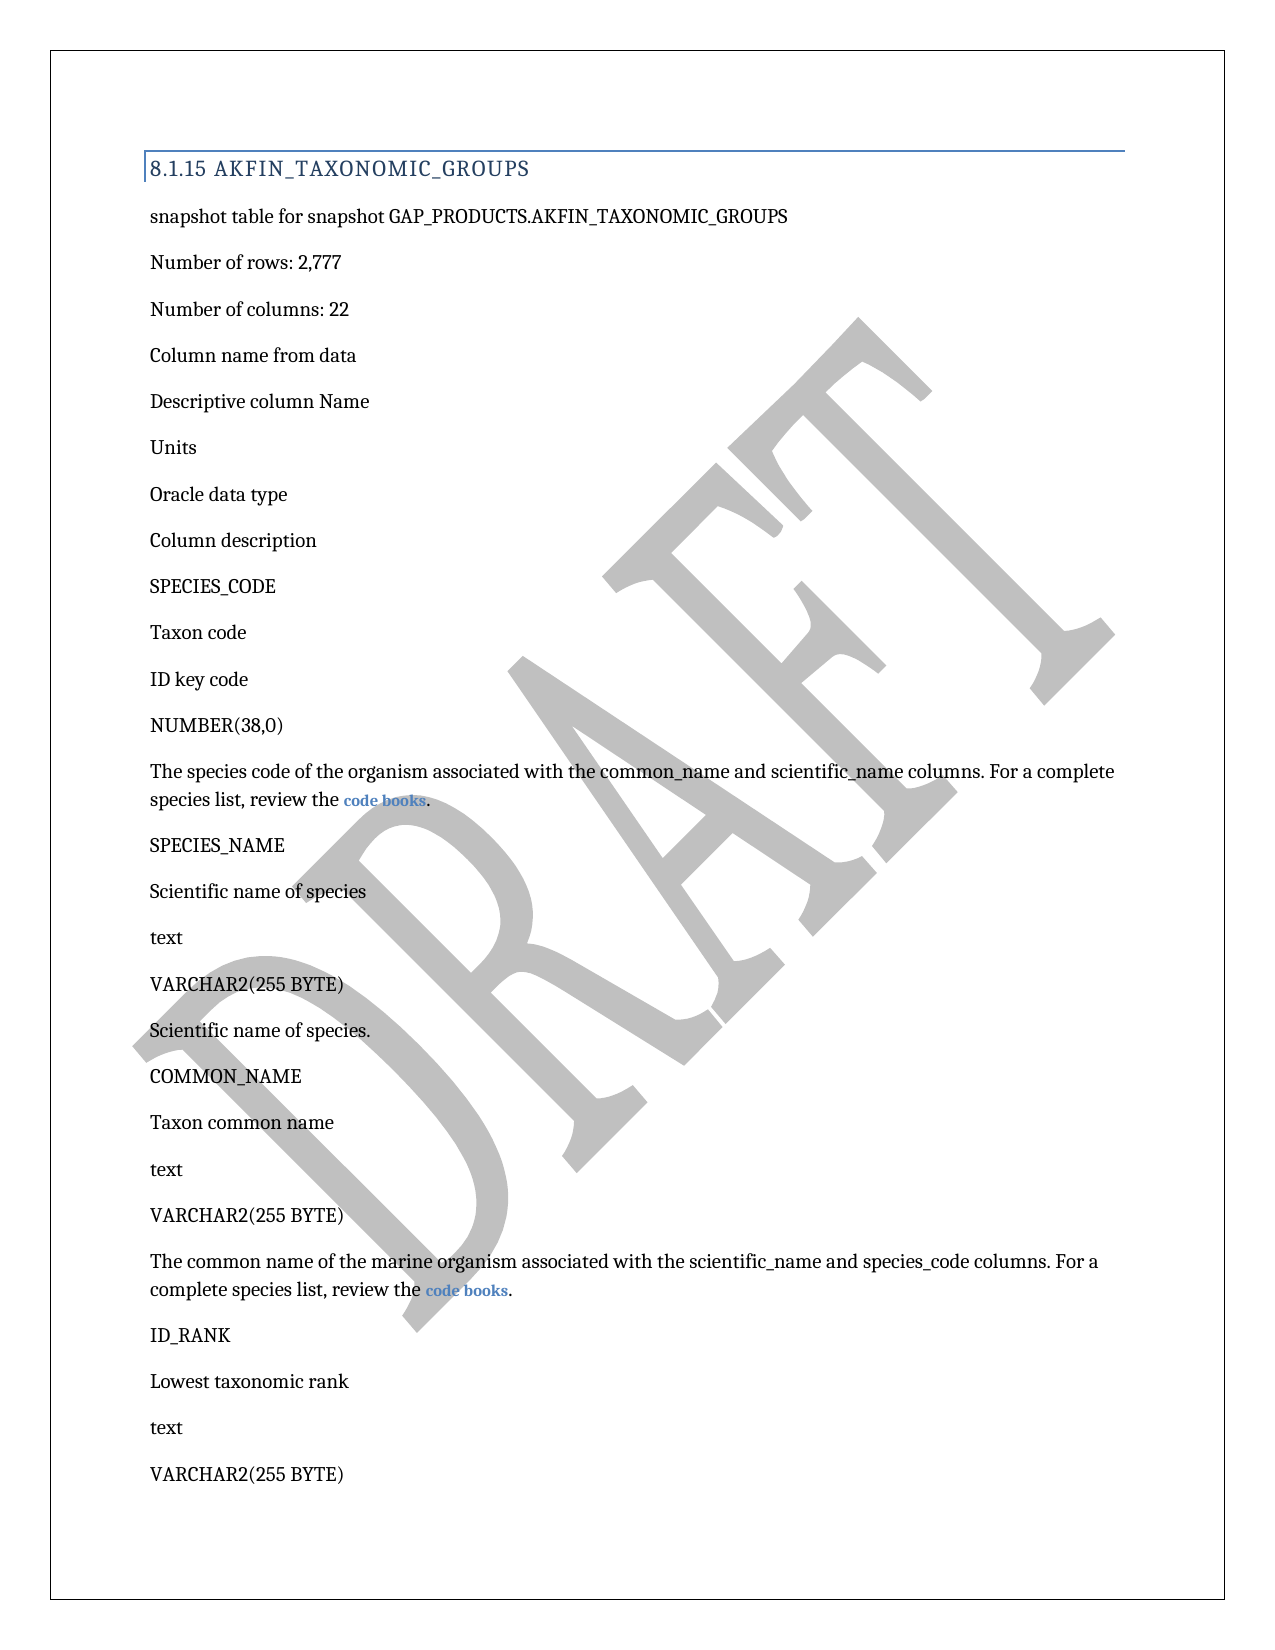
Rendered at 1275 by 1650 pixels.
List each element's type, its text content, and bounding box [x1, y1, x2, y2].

text Taxon common name [150, 1111, 1125, 1135]
text Taxon code [150, 621, 1125, 645]
text ID_RANK [150, 1323, 1125, 1347]
text Column name from data [150, 343, 1125, 367]
text ID key code [150, 667, 1125, 691]
text VARCHAR2(255 BYTE) [150, 1462, 1125, 1486]
text The common name of the marine organism associated with the scientific_name and species_code columns. For a complete species list, review the code books. [150, 1250, 1125, 1301]
text Number of columns: 22 [150, 297, 1125, 321]
text VARCHAR2(255 BYTE) [150, 972, 1125, 996]
text Descriptive column Name [150, 390, 1125, 414]
text Lowest taxonomic rank [150, 1370, 1125, 1394]
text Units [150, 436, 1125, 460]
text COMMON_NAME [150, 1065, 1125, 1089]
text SPECIES_NAME [150, 833, 1125, 857]
text Column description [150, 528, 1125, 552]
subtitle 8.1.15 AKFIN_TAXONOMIC_GROUPS [146, 152, 1125, 182]
text NUMBER(38,0) [150, 713, 1125, 737]
text text [150, 1157, 1125, 1181]
text Number of rows: 2,777 [150, 251, 1125, 275]
text snapshot table for snapshot GAP_PRODUCTS.AKFIN_TAXONOMIC_GROUPS [150, 205, 1125, 229]
text The species code of the organism associated with the common_name and scientific_name columns. For a complete species list, review the code books. [150, 760, 1125, 811]
text Scientific name of species. [150, 1018, 1125, 1042]
text SPECIES_CODE [150, 575, 1125, 599]
text Scientific name of species [150, 880, 1125, 904]
text text [150, 926, 1125, 950]
text text [150, 1416, 1125, 1440]
text VARCHAR2(255 BYTE) [150, 1203, 1125, 1227]
text Oracle data type [150, 482, 1125, 506]
